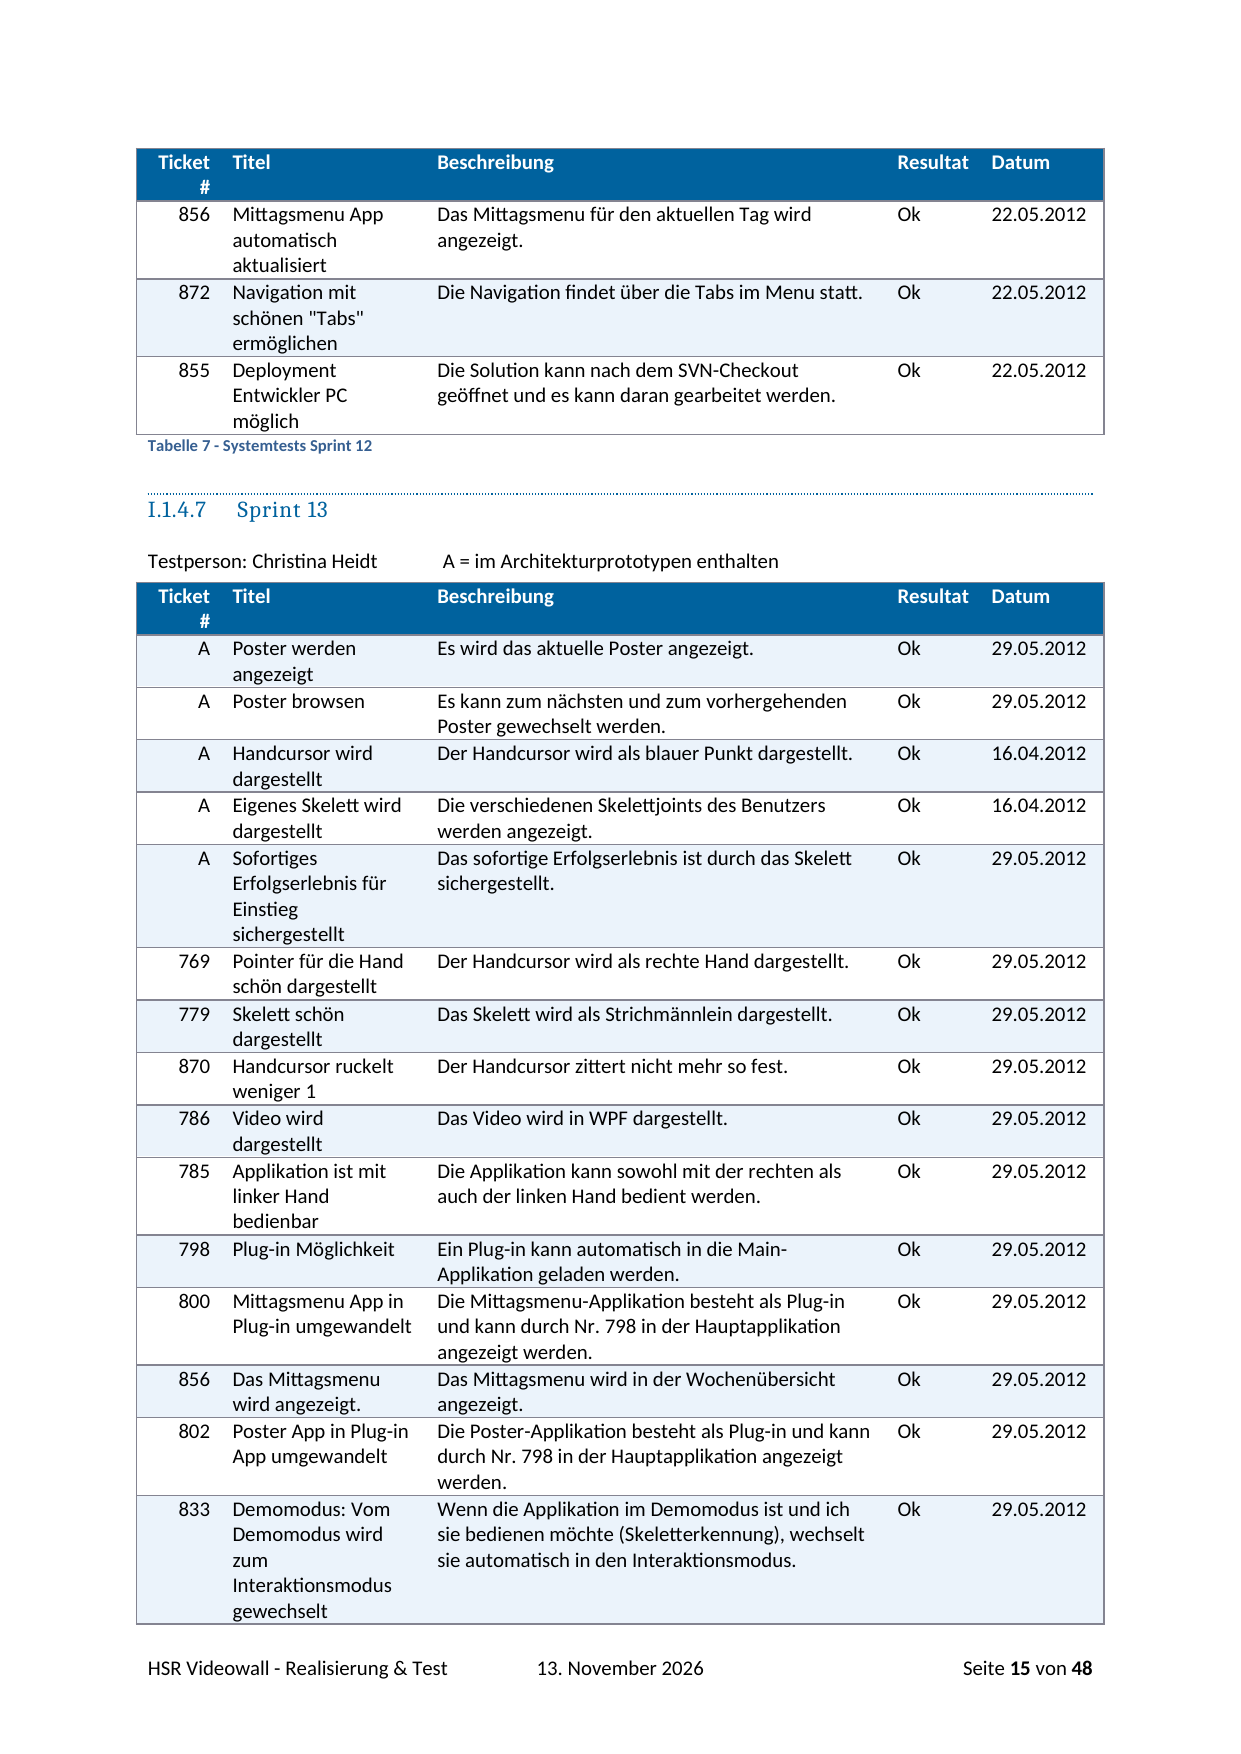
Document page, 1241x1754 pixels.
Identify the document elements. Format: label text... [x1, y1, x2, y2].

table_cell A [137, 793, 221, 843]
table_cell 16.04.2012 [980, 793, 1103, 843]
table_cell Ok [886, 845, 980, 947]
table_cell Das Mittagsmenu für den aktuellen Tag wird angezeigt. [426, 202, 886, 278]
table_header Ticket# [137, 149, 221, 200]
table_cell Ok [886, 1288, 980, 1364]
table_cell Ok [886, 1053, 980, 1104]
table_cell 16.04.2012 [980, 740, 1103, 791]
subtitle Sprint 13 [148, 493, 1093, 523]
table_cell 856 [137, 1366, 221, 1417]
table_header Resultat [886, 149, 980, 200]
table_cell Die Navigation findet über die Tabs im Menu statt. [426, 280, 886, 356]
table_cell Ok [886, 1106, 980, 1156]
table_cell 22.05.2012 [980, 357, 1103, 433]
table_cell Ok [886, 1418, 980, 1494]
table_cell Die Solution kann nach dem SVN-Checkout geöffnet und es kann daran gearbeitet werden. [426, 357, 886, 433]
table_cell 855 [137, 357, 221, 433]
table_cell Die Poster-Applikation besteht als Plug-in und kann durch Nr. 798 in der Hauptapplikation angezeigt werden. [426, 1418, 886, 1494]
table_cell 800 [137, 1288, 221, 1364]
table_cell 29.05.2012 [980, 636, 1103, 686]
table_cell A [137, 845, 221, 947]
table_cell Skelett schön dargestellt [221, 1001, 426, 1052]
table_cell 769 [137, 948, 221, 999]
table_cell 22.05.2012 [980, 202, 1103, 278]
table_cell Der Handcursor zittert nicht mehr so fest. [426, 1053, 886, 1104]
table_cell Ok [886, 280, 980, 356]
table_cell Ok [886, 740, 980, 791]
table_cell Es kann zum nächsten und zum vorhergehenden Poster gewechselt werden. [426, 688, 886, 739]
table_cell Ein Plug-in kann automatisch in die Main-Applikation geladen werden. [426, 1236, 886, 1287]
table_header Datum [980, 583, 1103, 634]
table_cell 872 [137, 280, 221, 356]
table_cell Mittagsmenu App automatisch aktualisiert [221, 202, 426, 278]
table_cell Sofortiges Erfolgserlebnis für Einstieg sichergestellt [221, 845, 426, 947]
table_cell Poster browsen [221, 688, 426, 739]
text Testperson: Christina Heidt A = im Architekturprototypen enthalten [148, 548, 1093, 573]
table_cell Wenn die Applikation im Demomodus ist und ich sie bedienen möchte (Skeletterkennung), wechselt sie automatisch in den Interaktionsmodus. [426, 1496, 886, 1623]
table_cell Poster werden angezeigt [221, 636, 426, 686]
table_cell Pointer für die Hand schön dargestellt [221, 948, 426, 999]
table_cell A [137, 688, 221, 739]
table_header Datum [980, 149, 1103, 200]
table_cell Video wird dargestellt [221, 1106, 426, 1156]
table_header Beschreibung [426, 583, 886, 634]
table_header Beschreibung [426, 149, 886, 200]
table_cell 29.05.2012 [980, 1288, 1103, 1364]
table_cell Handcursor ruckelt weniger 1 [221, 1053, 426, 1104]
table_cell Ok [886, 1236, 980, 1287]
table_cell Das Video wird in WPF dargestellt. [426, 1106, 886, 1156]
table_cell Ok [886, 1001, 980, 1052]
table_cell 29.05.2012 [980, 1158, 1103, 1234]
table_cell 856 [137, 202, 221, 278]
table_cell A [137, 740, 221, 791]
table_cell Ok [886, 636, 980, 686]
table_cell 779 [137, 1001, 221, 1052]
table_header Resultat [886, 583, 980, 634]
table_cell Das Mittagsmenu wird in der Wochenübersicht angezeigt. [426, 1366, 886, 1417]
table_cell 798 [137, 1236, 221, 1287]
table_cell 29.05.2012 [980, 1496, 1103, 1623]
table_cell Die Mittagsmenu-Applikation besteht als Plug-in und kann durch Nr. 798 in der Hauptapplikation angezeigt werden. [426, 1288, 886, 1364]
table_cell Ok [886, 688, 980, 739]
table_cell Demomodus: Vom Demomodus wird zum Interaktionsmodus gewechselt [221, 1496, 426, 1623]
table_cell 833 [137, 1496, 221, 1623]
table_cell Die verschiedenen Skelettjoints des Benutzers werden angezeigt. [426, 793, 886, 843]
table_cell Ok [886, 948, 980, 999]
table_cell 870 [137, 1053, 221, 1104]
table_cell Eigenes Skelett wird dargestellt [221, 793, 426, 843]
table_cell Plug-in Möglichkeit [221, 1236, 426, 1287]
table_cell 22.05.2012 [980, 280, 1103, 356]
table_cell Ok [886, 357, 980, 433]
table_cell Es wird das aktuelle Poster angezeigt. [426, 636, 886, 686]
table_cell Der Handcursor wird als blauer Punkt dargestellt. [426, 740, 886, 791]
table_cell 29.05.2012 [980, 1236, 1103, 1287]
table_cell 29.05.2012 [980, 1106, 1103, 1156]
table_cell 29.05.2012 [980, 1418, 1103, 1494]
table_cell Poster App in Plug-in App umgewandelt [221, 1418, 426, 1494]
table_cell 29.05.2012 [980, 1053, 1103, 1104]
table_header Titel [221, 149, 426, 200]
table_cell Ok [886, 202, 980, 278]
table_cell Ok [886, 1366, 980, 1417]
table_cell Navigation mit schönen "Tabs" ermöglichen [221, 280, 426, 356]
table_cell Handcursor wird dargestellt [221, 740, 426, 791]
table_header Titel [221, 583, 426, 634]
table_cell Ok [886, 1158, 980, 1234]
table_cell Die Applikation kann sowohl mit der rechten als auch der linken Hand bedient werden. [426, 1158, 886, 1234]
table_cell Applikation ist mit linker Hand bedienbar [221, 1158, 426, 1234]
table_cell 802 [137, 1418, 221, 1494]
table_cell Das Skelett wird als Strichmännlein dargestellt. [426, 1001, 886, 1052]
table_cell 29.05.2012 [980, 688, 1103, 739]
table_cell 29.05.2012 [980, 845, 1103, 947]
table_cell 785 [137, 1158, 221, 1234]
table_header Ticket# [137, 583, 221, 634]
table_cell 29.05.2012 [980, 1366, 1103, 1417]
table_cell Das sofortige Erfolgserlebnis ist durch das Skelett sichergestellt. [426, 845, 886, 947]
table_cell Ok [886, 793, 980, 843]
table_cell Deployment Entwickler PC möglich [221, 357, 426, 433]
table_cell 29.05.2012 [980, 1001, 1103, 1052]
table_cell Das Mittagsmenu wird angezeigt. [221, 1366, 426, 1417]
table_cell Der Handcursor wird als rechte Hand dargestellt. [426, 948, 886, 999]
table_cell 29.05.2012 [980, 948, 1103, 999]
table_cell Mittagsmenu App in Plug-in umgewandelt [221, 1288, 426, 1364]
table_cell 786 [137, 1106, 221, 1156]
table_cell A [137, 636, 221, 686]
table_cell Ok [886, 1496, 980, 1623]
